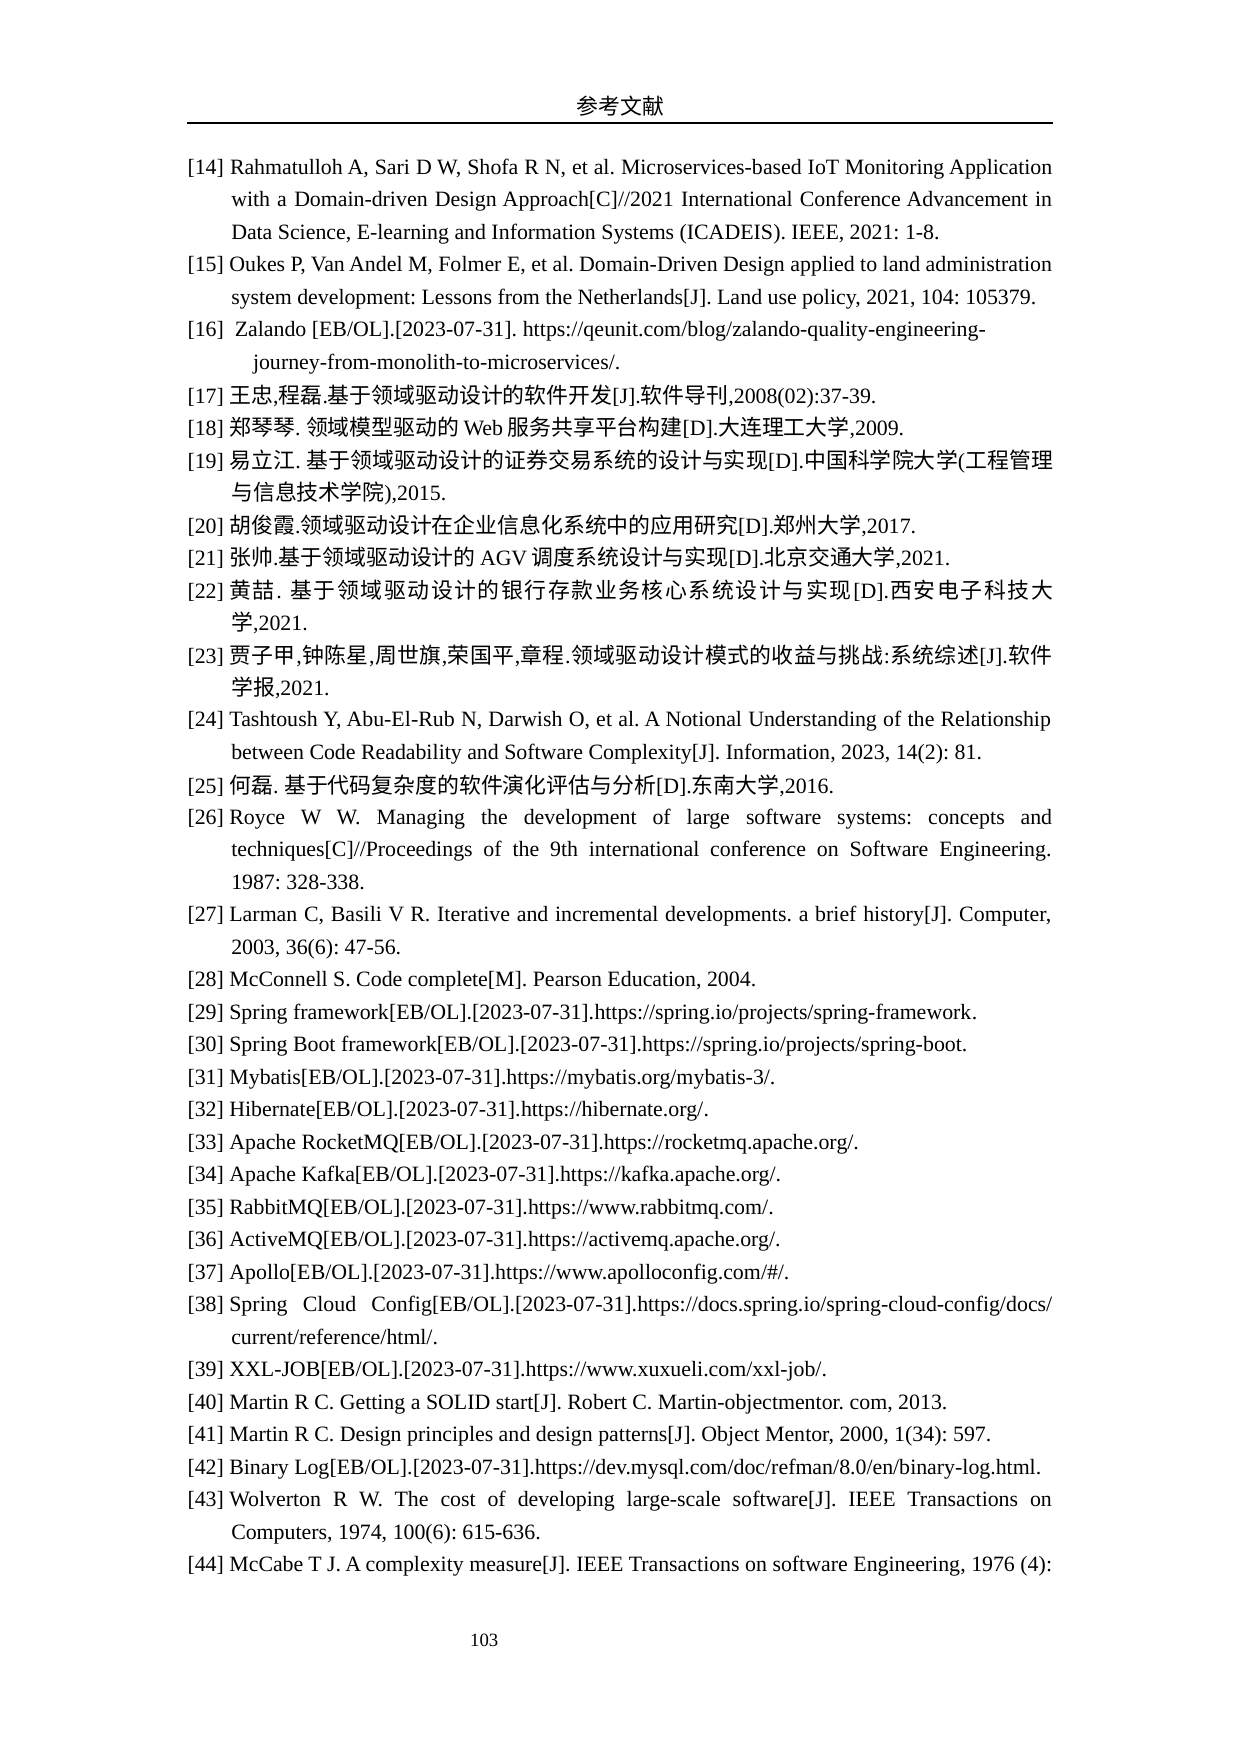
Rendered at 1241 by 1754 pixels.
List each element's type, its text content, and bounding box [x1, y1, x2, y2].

list 易立江. 基于领域驱动设计的证券交易系统的设计与实现[D].中国科学院大学(工程管理与信息技术学院),2015. [187, 442, 1053, 507]
list 贾子甲,钟陈星,周世旗,荣国平,章程.领域驱动设计模式的收益与挑战:系统综述[J].软件学报,2021. [187, 637, 1053, 702]
list Hibernate[EB/OL].[2023-07-31].https://hibernate.org/. [187, 1092, 1053, 1125]
list Apache Kafka[EB/OL].[2023-07-31].https://kafka.apache.org/. [187, 1157, 1053, 1190]
list 何磊. 基于代码复杂度的软件演化评估与分析[D].东南大学,2016. [187, 767, 1053, 800]
list 黄喆. 基于领域驱动设计的银行存款业务核心系统设计与实现[D].西安电子科技大学,2021. [187, 572, 1053, 637]
list RabbitMQ[EB/OL].[2023-07-31].https://www.rabbitmq.com/. [187, 1190, 1053, 1222]
list Spring Cloud Config[EB/OL].[2023-07-31].https://docs.spring.io/spring-cloud-config/docs/ current/reference/html/. [187, 1287, 1053, 1352]
text [16] Zalando [EB/OL].[2023-07-31]. https://qeunit.com/blog/zalando-quality-engineering- [187, 312, 1053, 345]
list XXL-JOB[EB/OL].[2023-07-31].https://www.xuxueli.com/xxl-job/. [187, 1352, 1053, 1385]
list ActiveMQ[EB/OL].[2023-07-31].https://activemq.apache.org/. [187, 1222, 1053, 1255]
list Royce W W. Managing the development of large software systems: concepts and techniques[C]//Proceedings of the 9th international conference on Software Engineering. 1987: 328-338. [187, 800, 1053, 897]
list Spring framework[EB/OL].[2023-07-31].https://spring.io/projects/spring-framework. [187, 995, 1053, 1027]
list Tashtoush Y, Abu-El-Rub N, Darwish O, et al. A Notional Understanding of the Relationship between Code Readability and Software Complexity[J]. Information, 2023, 14(2): 81. [187, 702, 1053, 767]
text journey-from-monolith-to-microservices/. [253, 345, 1053, 377]
list 王忠,程磊.基于领域驱动设计的软件开发[J].软件导刊,2008(02):37-39. [187, 377, 1053, 410]
list 胡俊霞.领域驱动设计在企业信息化系统中的应用研究[D].郑州大学,2017. [187, 507, 1053, 540]
list 郑琴琴. 领域模型驱动的Web服务共享平台构建[D].大连理工大学,2009. [187, 410, 1053, 442]
list Wolverton R W. The cost of developing large-scale software[J]. IEEE Transactions on Computers, 1974, 100(6): 615-636. [187, 1482, 1053, 1547]
list Martin R C. Design principles and design patterns[J]. Object Mentor, 2000, 1(34): 597. [187, 1417, 1053, 1450]
list 张帅.基于领域驱动设计的AGV调度系统设计与实现[D].北京交通大学,2021. [187, 540, 1053, 572]
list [187, 1547, 1053, 1580]
list Martin R C. Getting a SOLID start[J]. Robert C. Martin-objectmentor. com, 2013. [187, 1385, 1053, 1417]
list Binary Log[EB/OL].[2023-07-31].https://dev.mysql.com/doc/refman/8.0/en/binary-log.html. [187, 1450, 1053, 1482]
list Apache RocketMQ[EB/OL].[2023-07-31].https://rocketmq.apache.org/. [187, 1125, 1053, 1157]
list Larman C, Basili V R. Iterative and incremental developments. a brief history[J]. Computer, 2003, 36(6): 47-56. [187, 897, 1053, 962]
text [14] Rahmatulloh A, Sari D W, Shofa R N, et al. Microservices-based IoT Monitoring Application with a Domain-driven Design Approach[C]//2021 International Conference Advancement in Data Science, E-learning and Information Systems (ICADEIS). IEEE, 2021: 1-8. [187, 150, 1053, 247]
list Apollo[EB/OL].[2023-07-31].https://www.apolloconfig.com/#/. [187, 1255, 1053, 1287]
list Mybatis[EB/OL].[2023-07-31].https://mybatis.org/mybatis-3/. [187, 1060, 1053, 1092]
text [15] Oukes P, Van Andel M, Folmer E, et al. Domain-Driven Design applied to land administration system development: Lessons from the Netherlands[J]. Land use policy, 2021, 104: 105379. [187, 247, 1053, 312]
list Spring Boot framework[EB/OL].[2023-07-31].https://spring.io/projects/spring-boot. [187, 1027, 1053, 1060]
list McConnell S. Code complete[M]. Pearson Education, 2004. [187, 962, 1053, 995]
